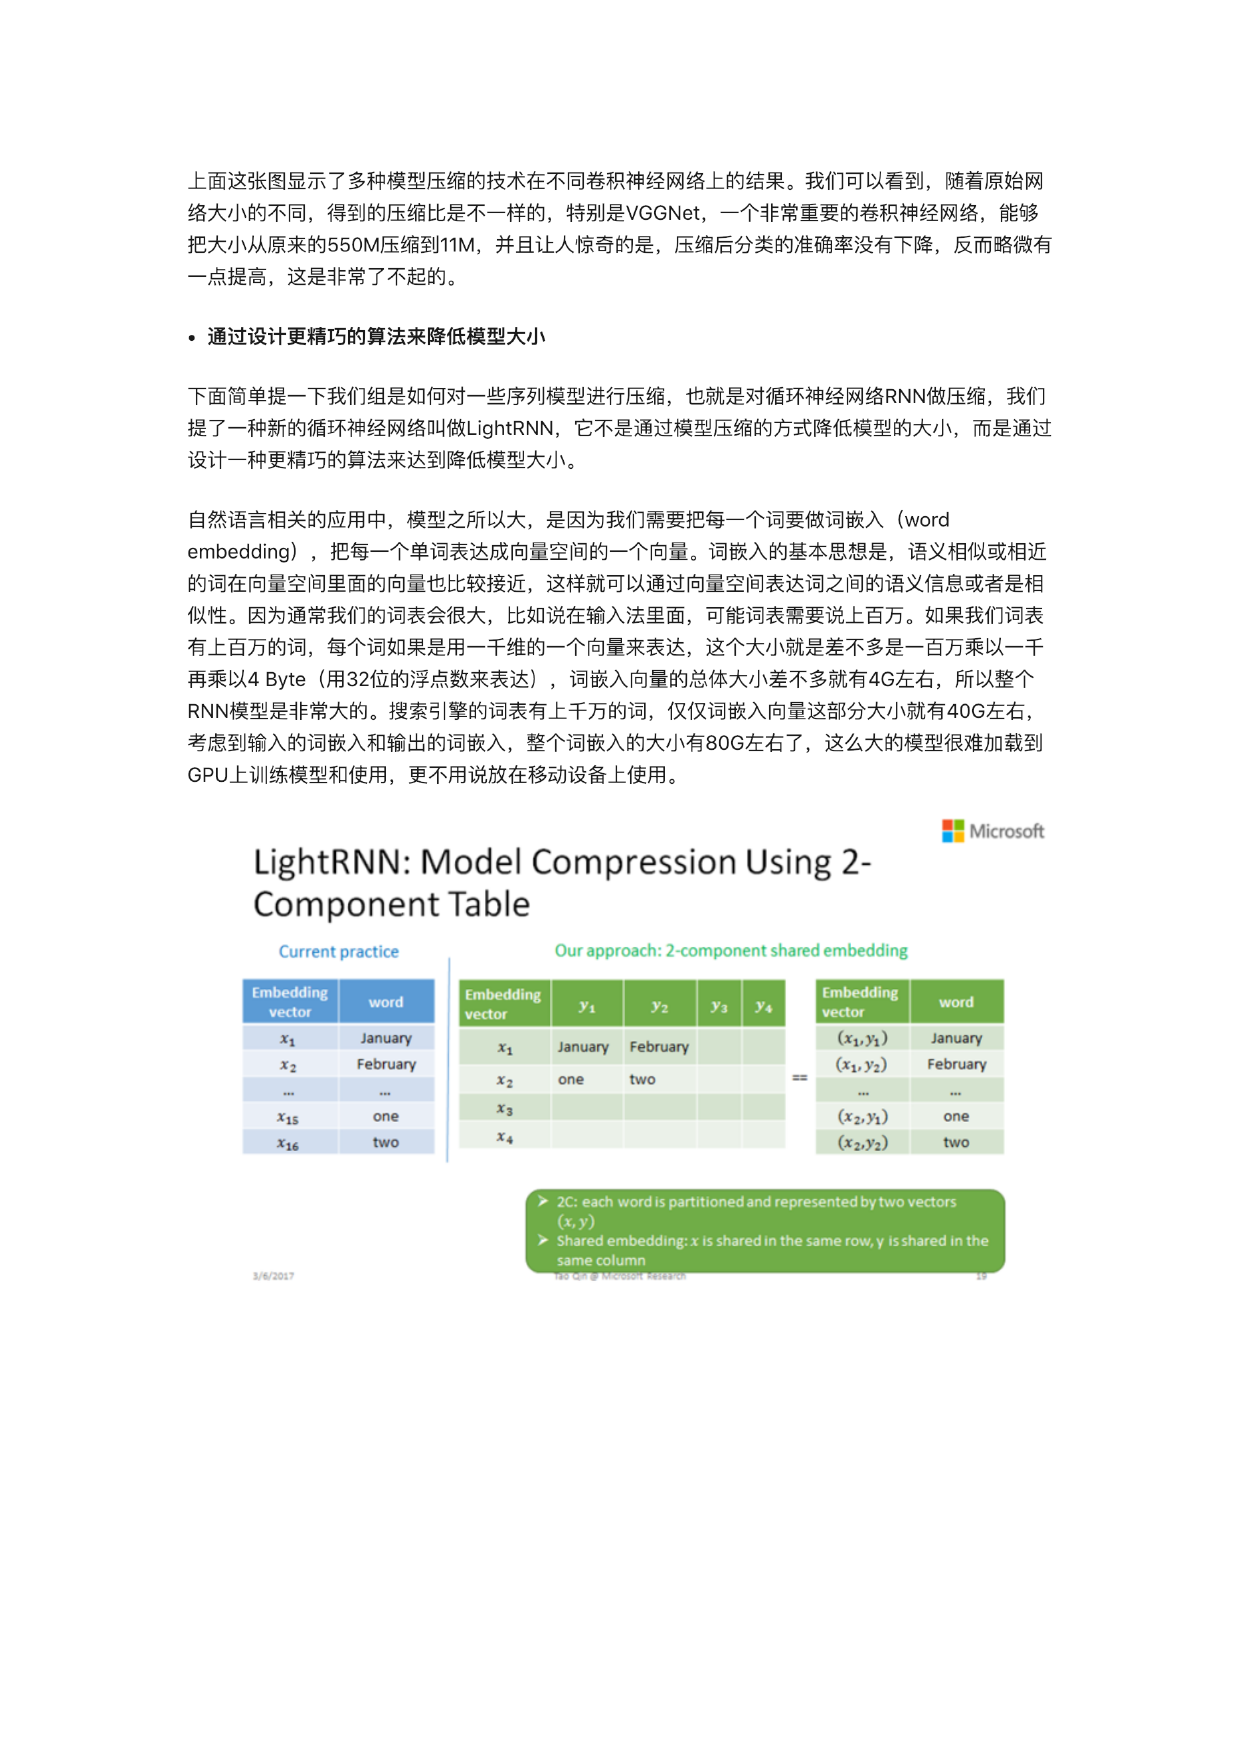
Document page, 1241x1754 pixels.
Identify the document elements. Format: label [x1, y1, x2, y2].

picture [187, 162, 1053, 796]
picture [187, 812, 1053, 1299]
